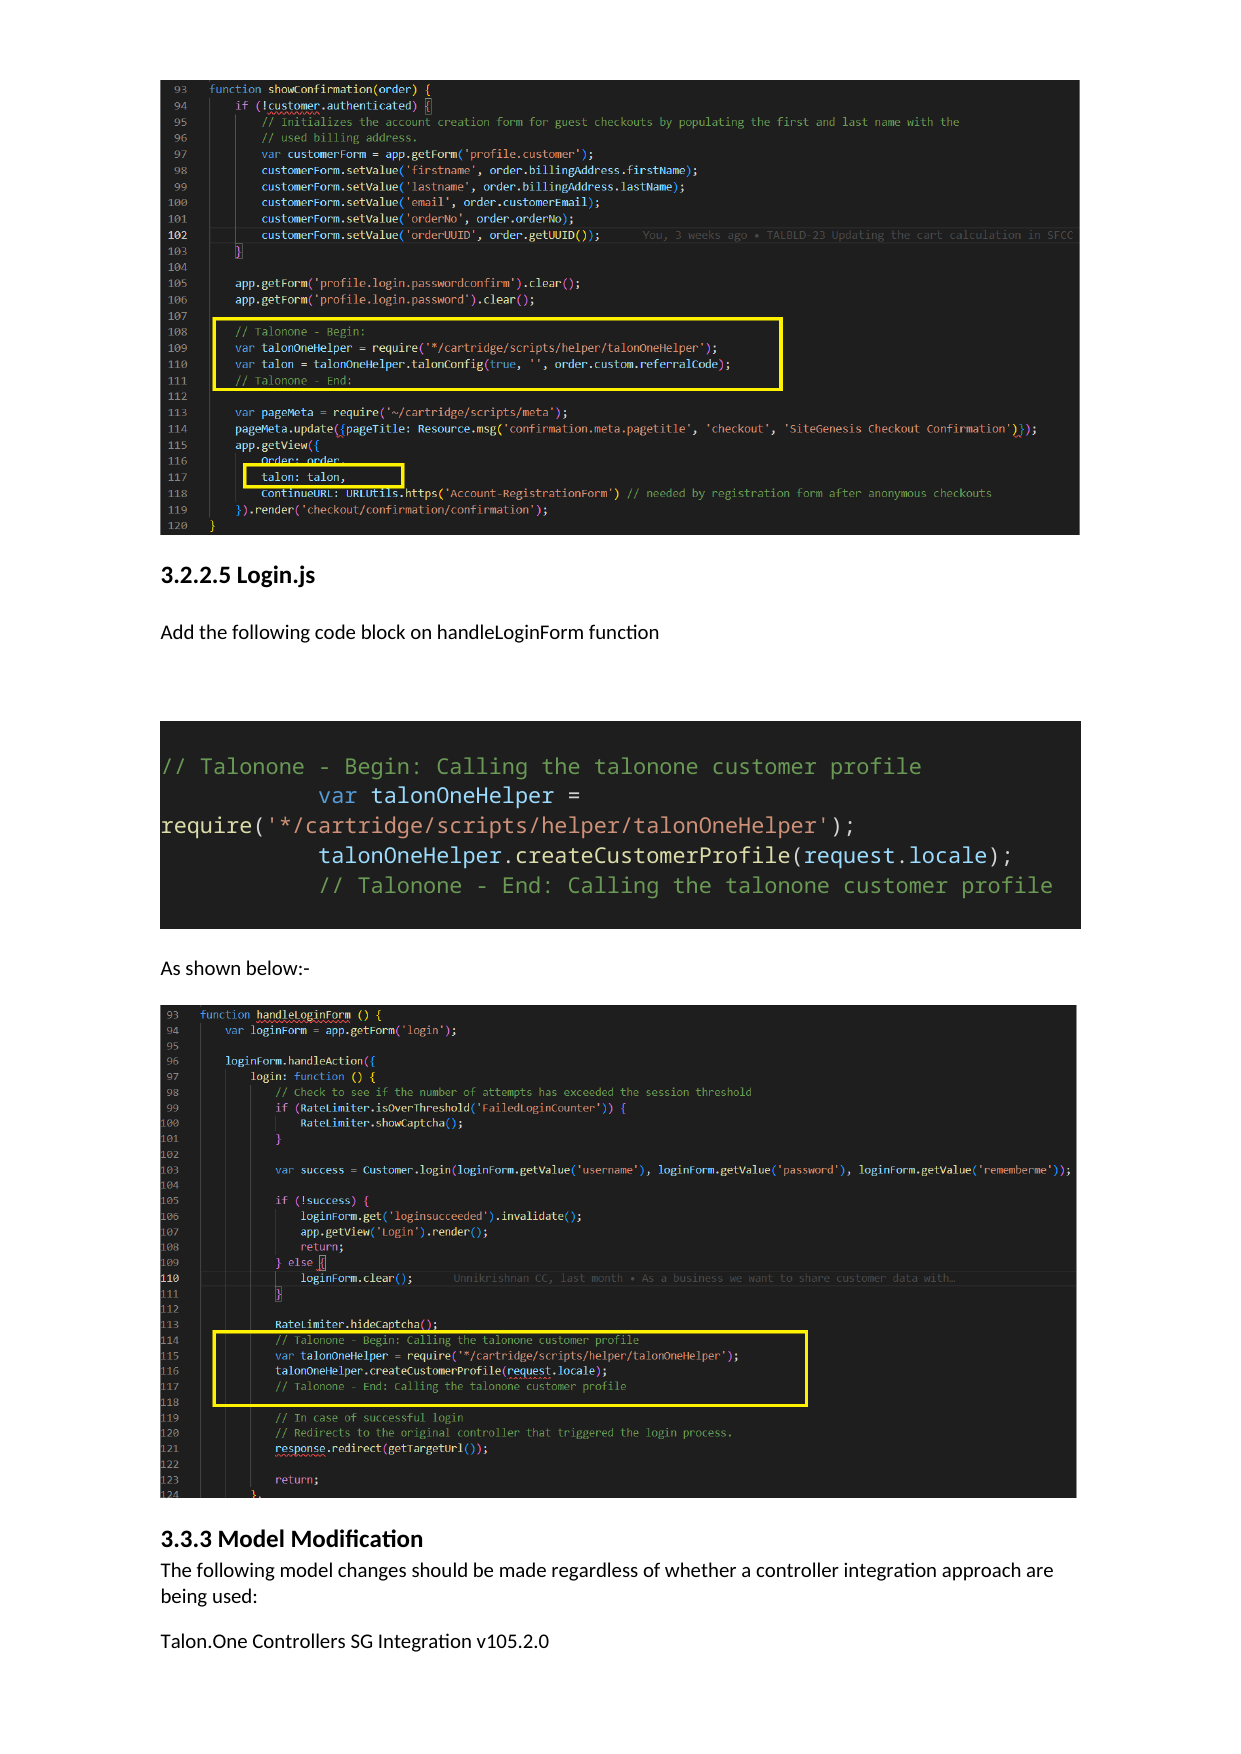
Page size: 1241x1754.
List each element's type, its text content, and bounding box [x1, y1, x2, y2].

subtitle 3.2.2.5 Login.js [160, 559, 1081, 590]
text var talonOneHelper = require('*/cartridge/scripts/helper/talonOneHelper'); [160, 781, 1081, 840]
text The following model changes should be made regardless of whether a controller integration approach are being used: [160, 1557, 1081, 1608]
picture [160, 80, 1080, 535]
text // Talonone - End: Calling the talonone customer profile [160, 870, 1081, 900]
picture [160, 1005, 1080, 1498]
text As shown below:- [160, 955, 1081, 980]
text Add the following code block on handleLoginForm function [160, 619, 1081, 645]
text talonOneHelper.createCustomerProfile(request.locale); [160, 840, 1081, 870]
subtitle 3.3.3 Model Modification [160, 1523, 1081, 1553]
text // Talonone - Begin: Calling the talonone customer profile [160, 751, 1081, 781]
